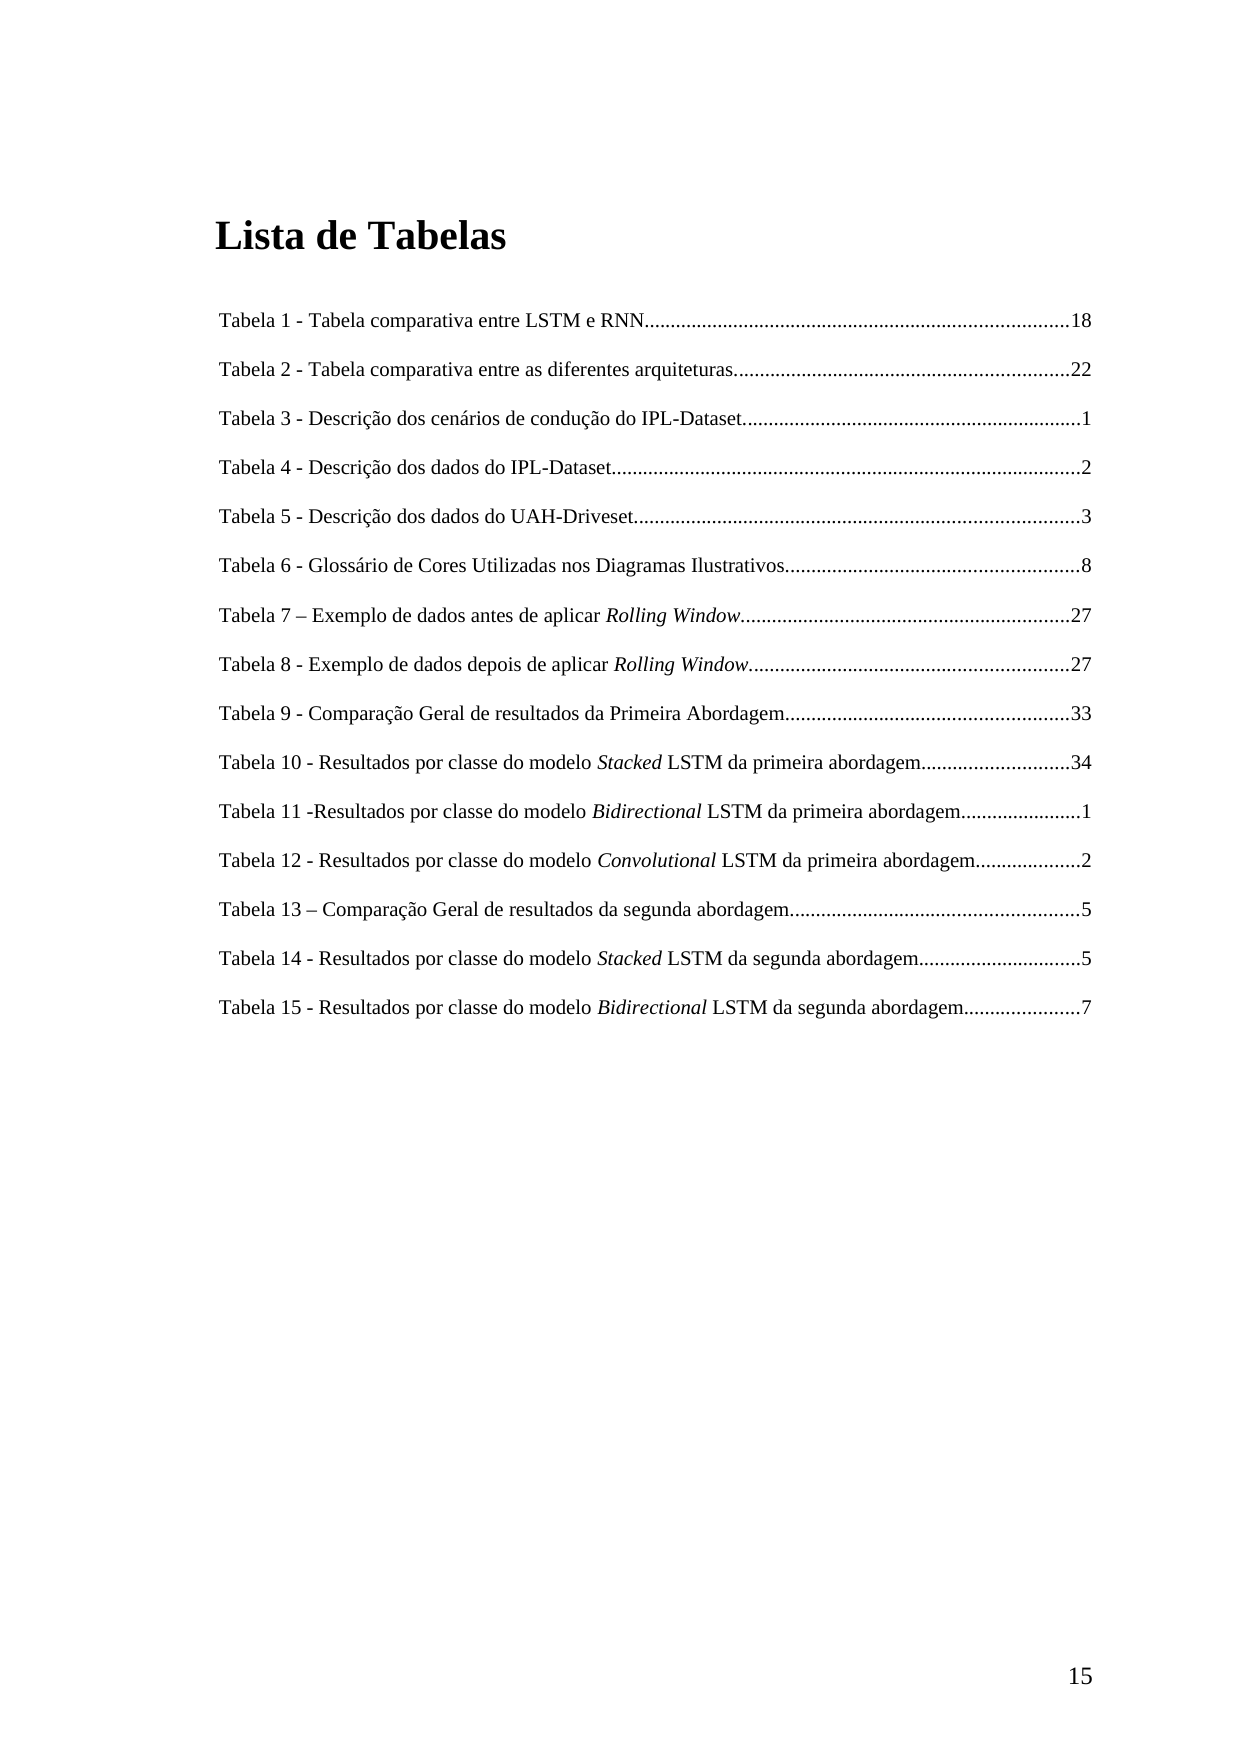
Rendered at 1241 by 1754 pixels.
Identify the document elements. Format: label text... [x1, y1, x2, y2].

text Tabela 11 -Resultados por classe do modelo Bidirectional LSTM da primeira abordagem. 1 [177, 799, 1092, 823]
text Tabela 1 - Tabela comparativa entre LSTM e RNN. 18 [177, 308, 1092, 332]
text Tabela 2 - Tabela comparativa entre as diferentes arquiteturas. 22 [177, 357, 1092, 381]
text Tabela 13 – Comparação Geral de resultados da segunda abordagem. 5 [177, 897, 1092, 921]
text Tabela 8 - Exemplo de dados depois de aplicar Rolling Window. 27 [177, 652, 1092, 676]
text Tabela 9 - Comparação Geral de resultados da Primeira Abordagem. 33 [177, 701, 1092, 725]
text Tabela 6 - Glossário de Cores Utilizadas nos Diagramas Ilustrativos. 8 [177, 553, 1092, 577]
text Tabela 4 - Descrição dos dados do IPL-Dataset. 2 [177, 455, 1092, 479]
text Tabela 10 - Resultados por classe do modelo Stacked LSTM da primeira abordagem. 34 [177, 750, 1092, 774]
text Tabela 7 – Exemplo de dados antes de aplicar Rolling Window. 27 [177, 602, 1092, 627]
text Tabela 15 - Resultados por classe do modelo Bidirectional LSTM da segunda abordagem. 7 [177, 995, 1092, 1019]
text Tabela 3 - Descrição dos cenários de condução do IPL-Dataset. 1 [177, 406, 1092, 430]
text Tabela 12 - Resultados por classe do modelo Convolutional LSTM da primeira abordagem. 2 [177, 848, 1092, 872]
text Tabela 14 - Resultados por classe do modelo Stacked LSTM da segunda abordagem. 5 [177, 946, 1092, 970]
subtitle Lista de Tabelas [215, 210, 1092, 258]
text Tabela 5 - Descrição dos dados do UAH-Driveset. 3 [177, 504, 1092, 528]
